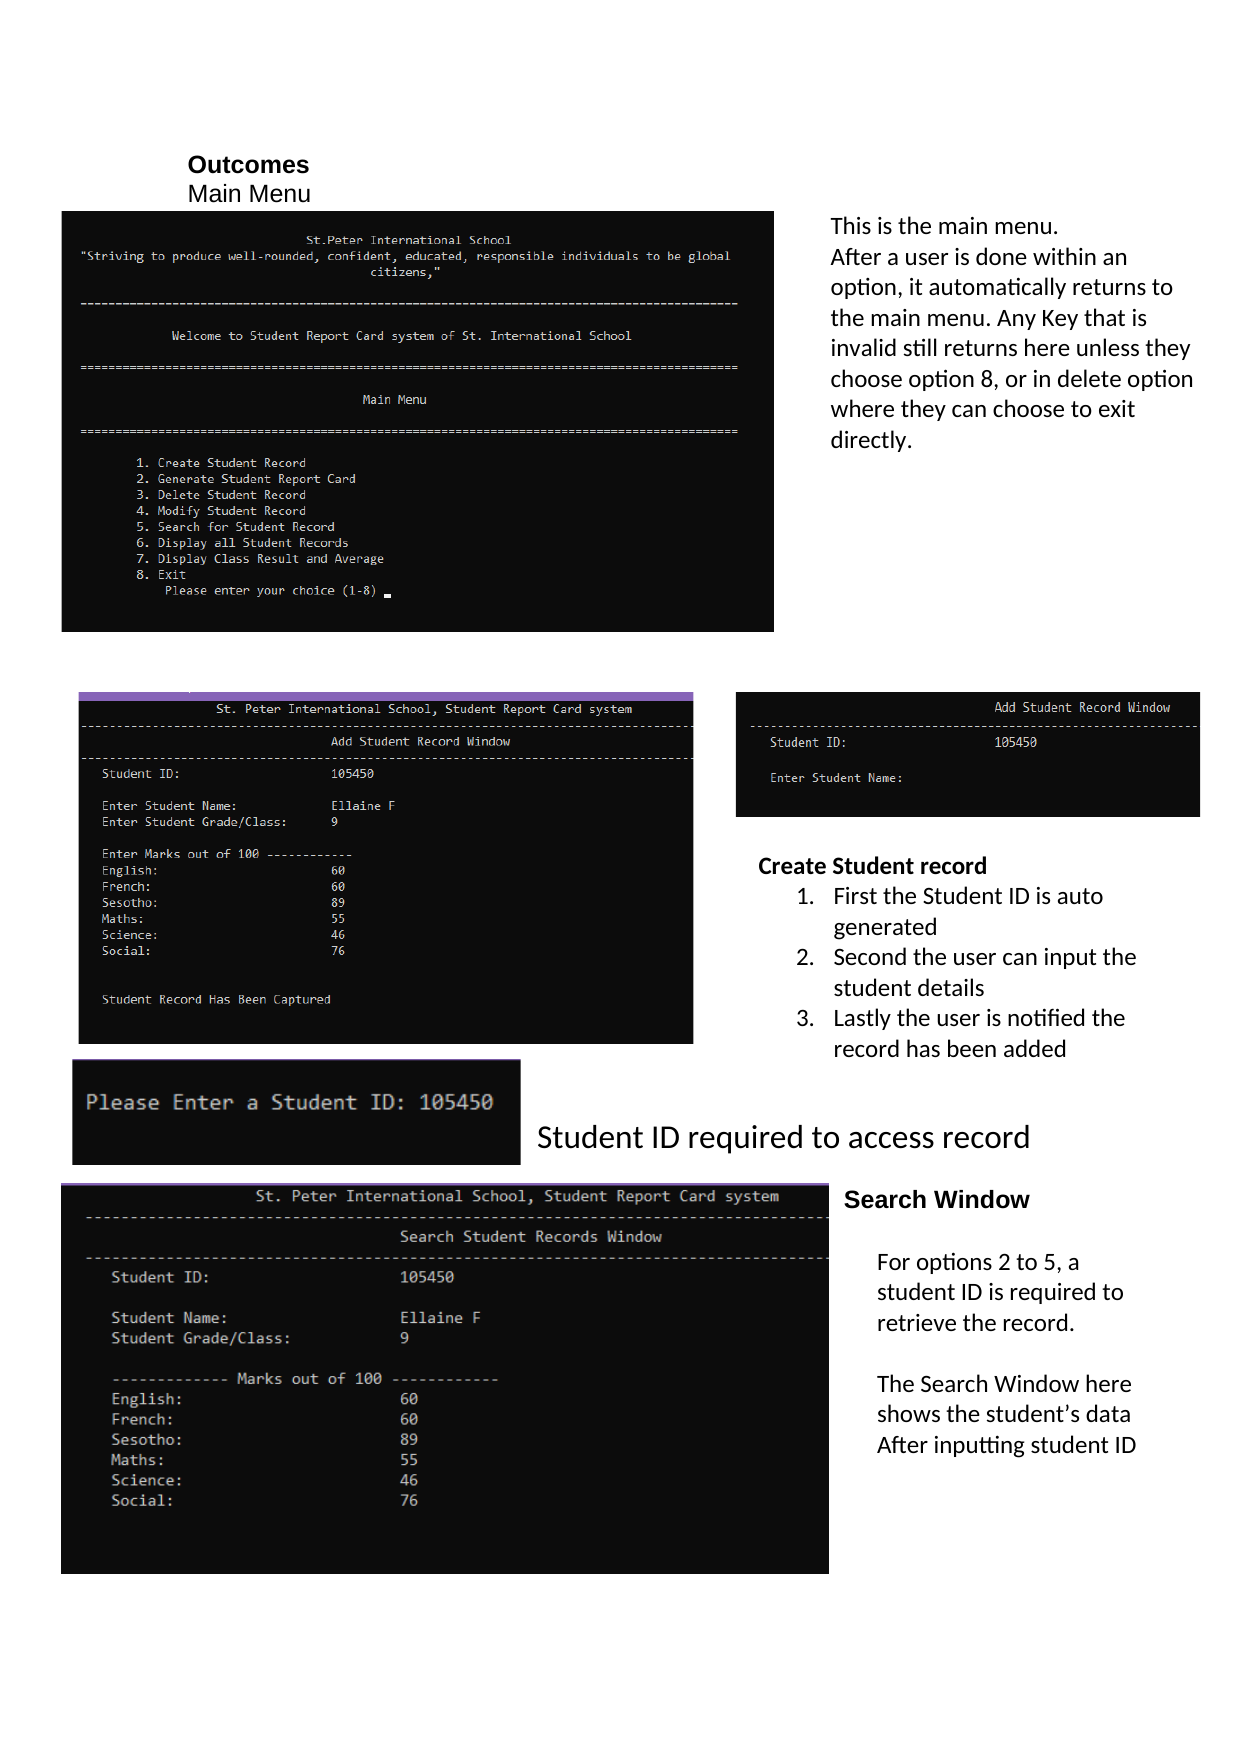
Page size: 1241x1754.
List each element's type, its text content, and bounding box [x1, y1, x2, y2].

picture [78, 692, 694, 1044]
text Outcomes [187, 150, 1053, 179]
picture [735, 692, 1201, 817]
picture [72, 1059, 521, 1165]
text Main Menu [187, 179, 1053, 207]
picture [61, 1183, 829, 1574]
picture [61, 211, 774, 632]
text Search Window [829, 1185, 1053, 1214]
